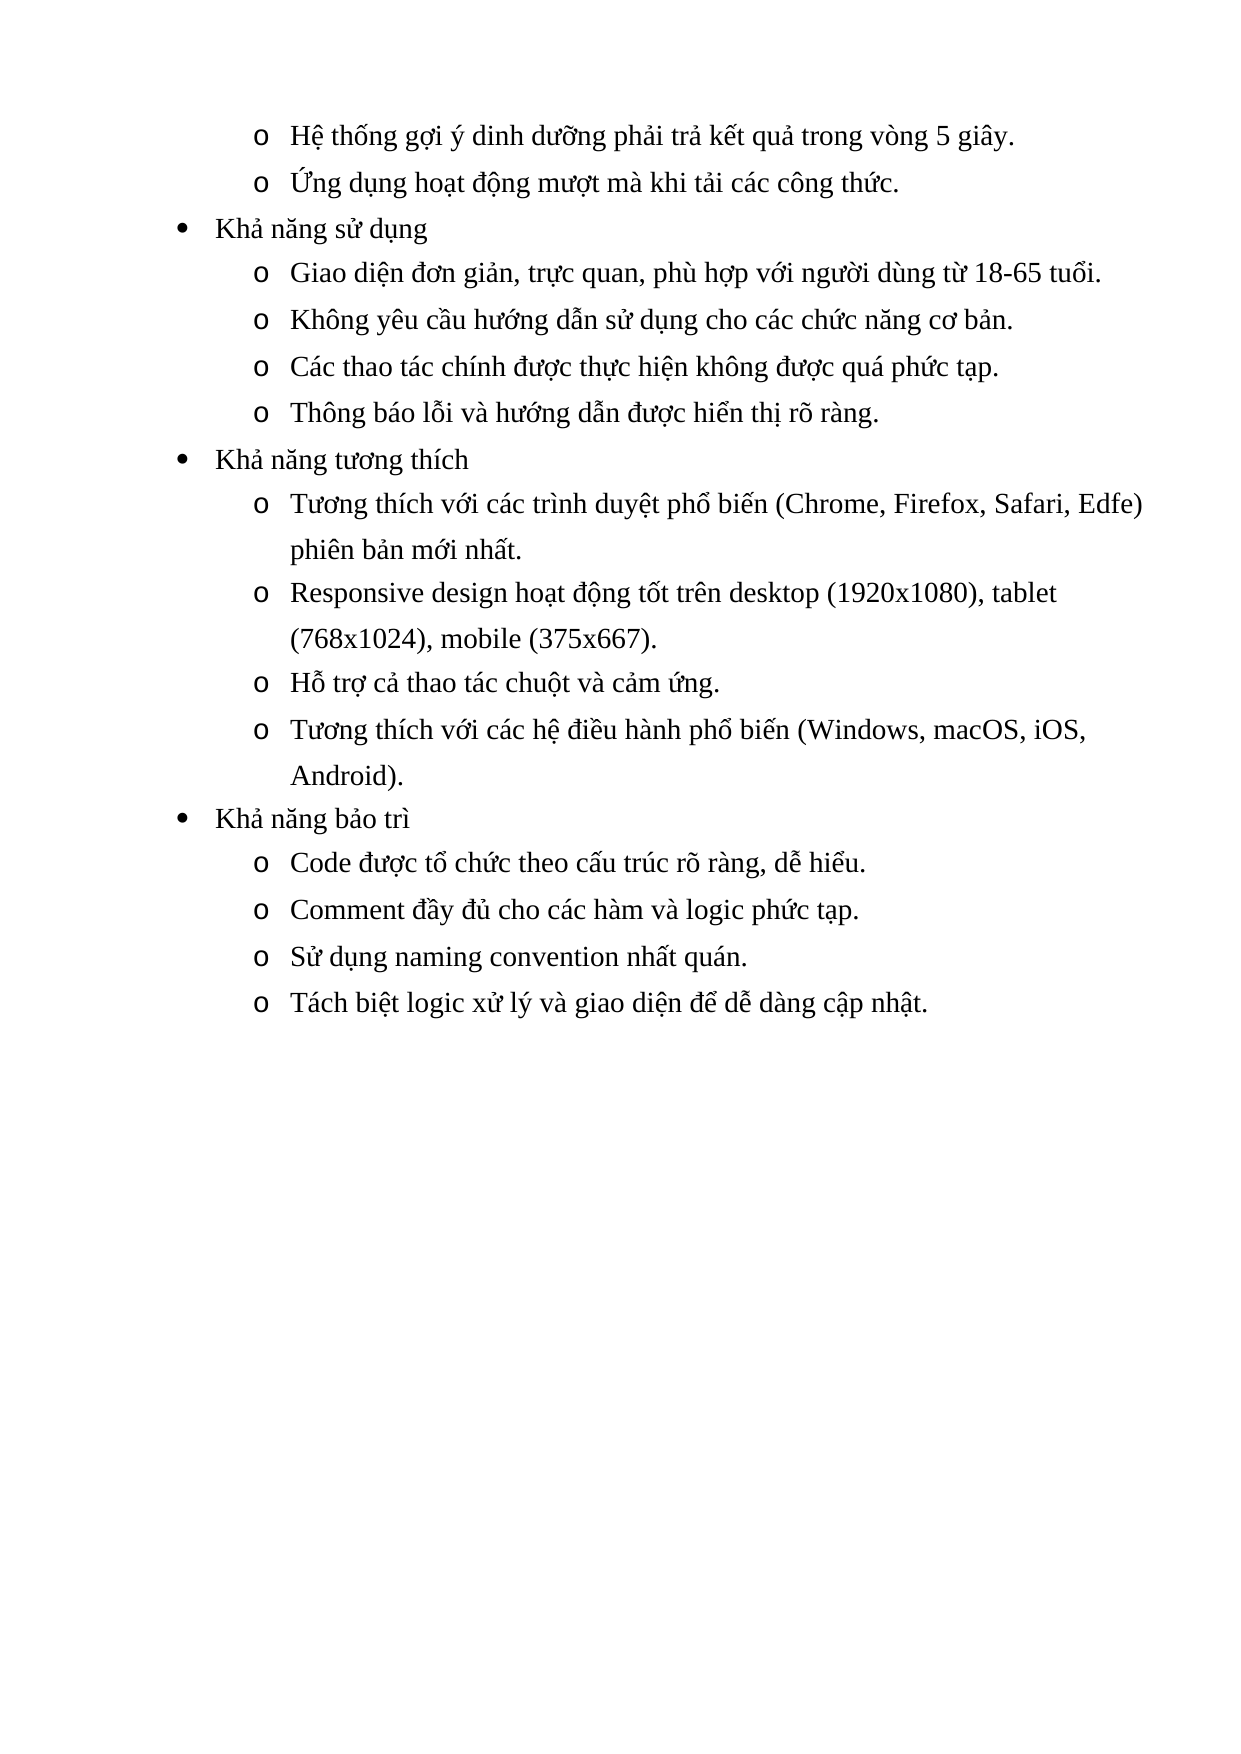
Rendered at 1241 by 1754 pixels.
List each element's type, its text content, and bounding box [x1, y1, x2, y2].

list Hệ thống gợi ý dinh dưỡng phải trả kết quả trong vòng 5 giây. [252, 118, 1152, 154]
list Khả năng sử dụng [177, 212, 1152, 245]
list Hỗ trợ cả thao tác chuột và cảm ứng. [252, 665, 1152, 701]
list Khả năng bảo trì [177, 802, 1152, 835]
list Responsive design hoạt động tốt trên desktop (1920x1080), tablet (768x1024), mobile (375x667). [252, 576, 1152, 655]
list Tương thích với các hệ điều hành phổ biến (Windows, macOS, iOS, Android). [252, 712, 1152, 792]
list Ứng dụng hoạt động mượt mà khi tải các công thức. [252, 165, 1152, 201]
list Tách biệt logic xử lý và giao diện để dễ dàng cập nhật. [252, 986, 1152, 1022]
list Không yêu cầu hướng dẫn sử dụng cho các chức năng cơ bản. [252, 302, 1152, 338]
list Giao diện đơn giản, trực quan, phù hợp với người dùng từ 18-65 tuổi. [252, 255, 1152, 291]
list Thông báo lỗi và hướng dẫn được hiển thị rõ ràng. [252, 396, 1152, 432]
list Các thao tác chính được thực hiện không được quá phức tạp. [252, 349, 1152, 385]
list Sử dụng naming convention nhất quán. [252, 939, 1152, 975]
list Tương thích với các trình duyệt phổ biến (Chrome, Firefox, Safari, Edfe) phiên bản mới nhất. [252, 486, 1152, 566]
list Khả năng tương thích [177, 442, 1152, 476]
list Code được tổ chức theo cấu trúc rõ ràng, dễ hiểu. [252, 845, 1152, 881]
list Comment đầy đủ cho các hàm và logic phức tạp. [252, 892, 1152, 928]
